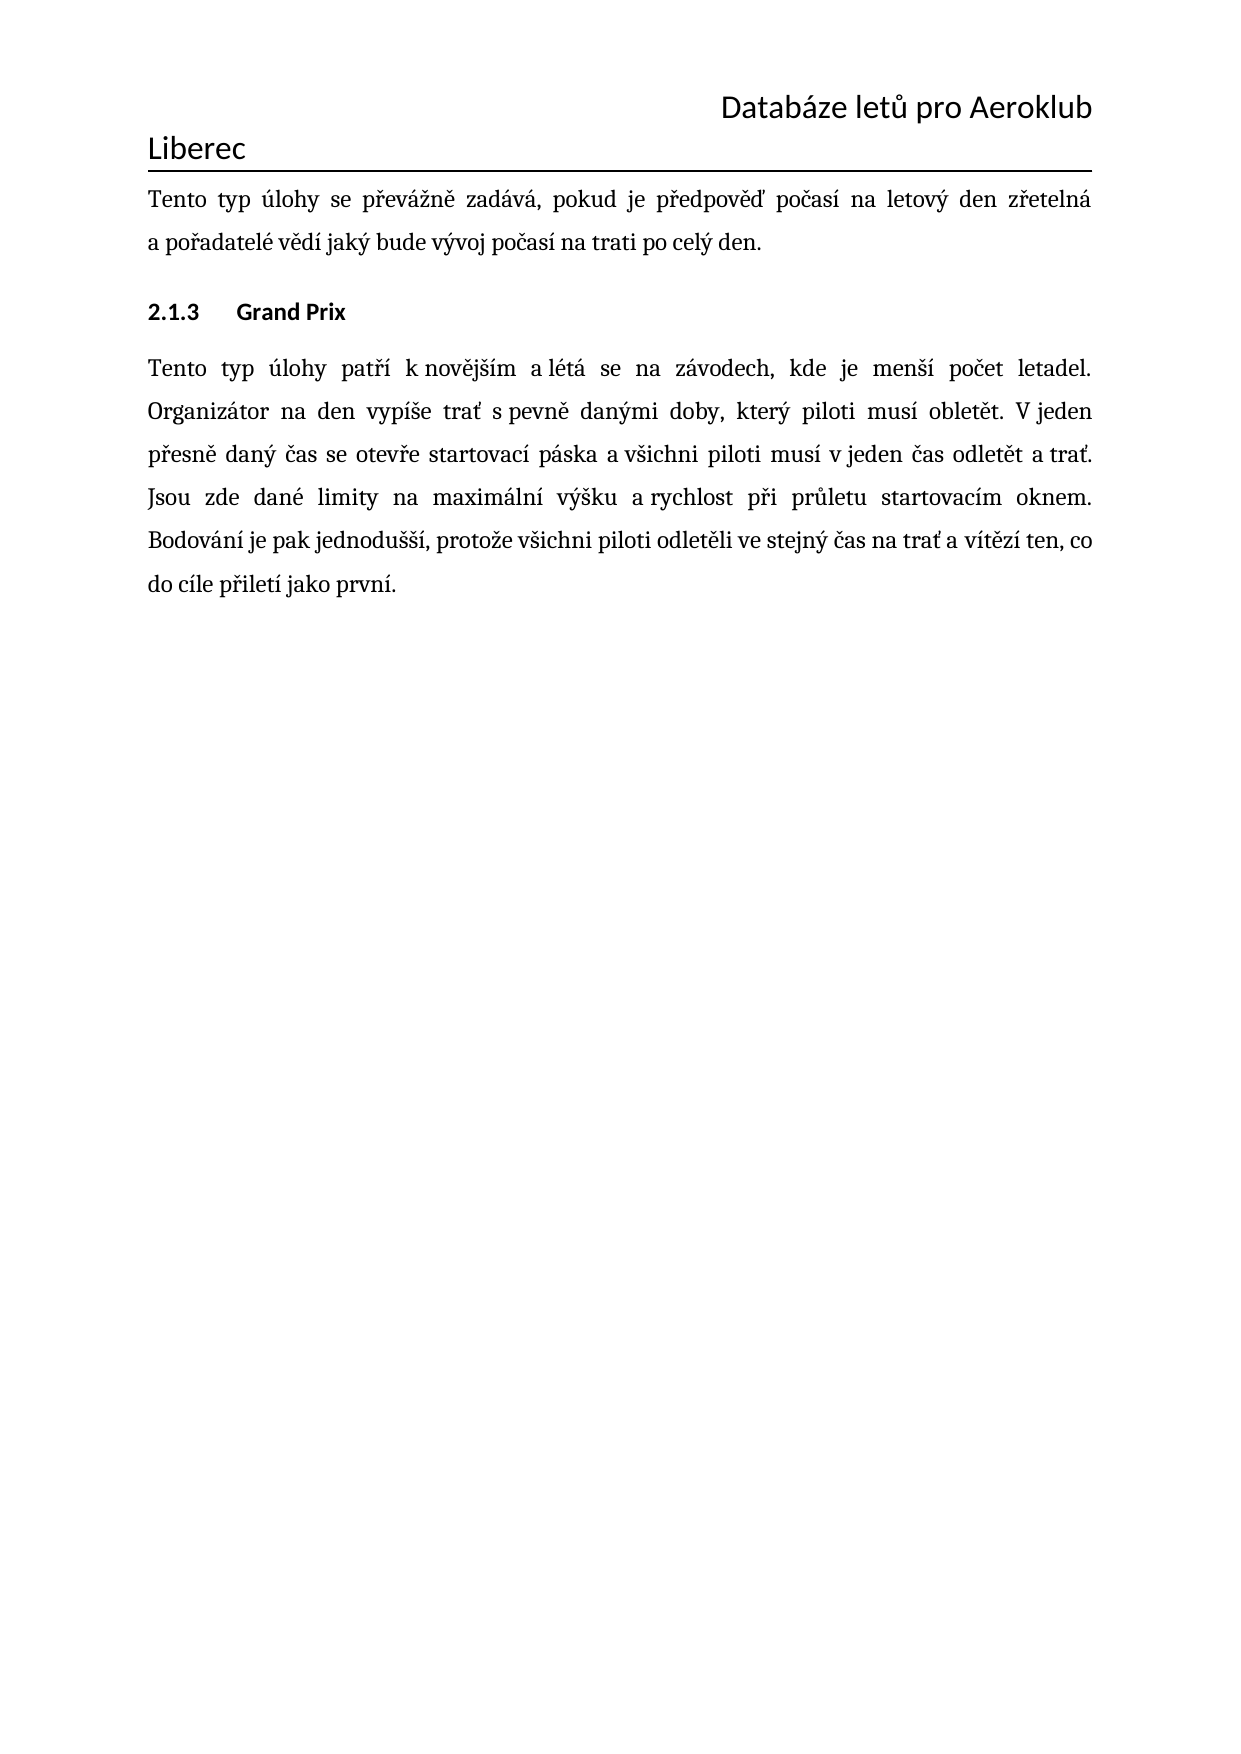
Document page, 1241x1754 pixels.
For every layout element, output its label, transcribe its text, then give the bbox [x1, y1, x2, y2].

text Tento typ úlohy se převážně zadává, pokud je předpověď počasí na letový den zřetelná a pořadatelé vědí jaký bude vývoj počasí na trati po celý den. [148, 184, 1092, 256]
text Grand Prix [148, 296, 1092, 326]
text Tento typ úlohy patří k novějším a létá se na závodech, kde je menší počet letadel. Organizátor na den vypíše trať s pevně danými doby, který piloti musí obletět. V jeden přesně daný čas se otevře startovací páska a všichni piloti musí v jeden čas odletět a trať. Jsou zde dané limity na maximální výšku a rychlost při průletu startovacím oknem. Bodování je pak jednodušší, protože všichni piloti odletěli ve stejný čas na trať a vítězí ten, co do cíle přiletí jako první. [148, 354, 1092, 598]
